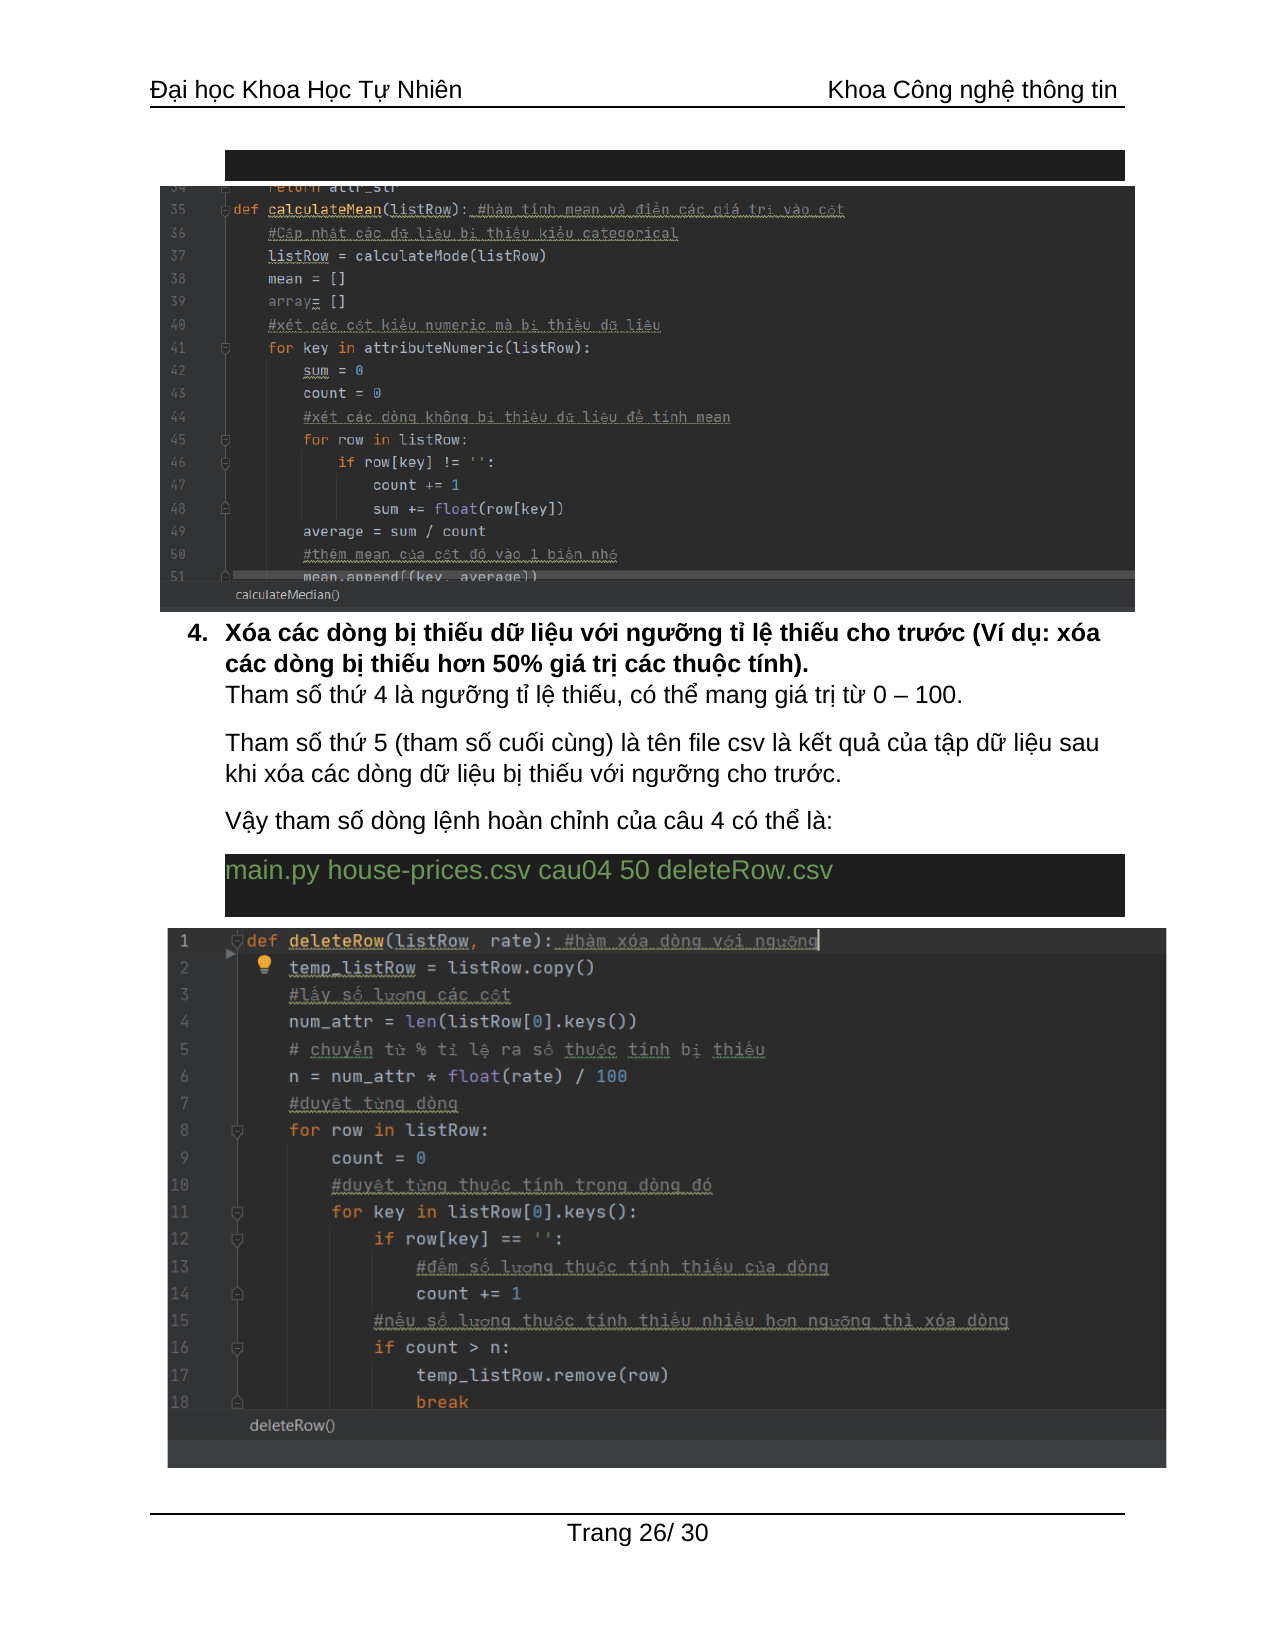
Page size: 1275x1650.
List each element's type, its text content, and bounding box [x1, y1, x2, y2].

picture [160, 186, 1135, 612]
text main.py house-prices.csv cau04 50 deleteRow.csv [225, 854, 1125, 885]
text Vậy tham số dòng lệnh hoàn chỉnh của câu 4 có thể là: [225, 806, 1125, 835]
text Tham số thứ 4 là ngưỡng tỉ lệ thiếu, có thể mang giá trị từ 0 – 100. [225, 680, 1125, 709]
picture [167, 928, 1167, 1468]
subtitle Xóa các dòng bị thiếu dữ liệu với ngưỡng tỉ lệ thiếu cho trước (Ví dụ: xóa các dòng bị thiếu hơn 50% giá trị các thuộc tính). [187, 612, 1125, 678]
text Tham số thứ 5 (tham số cuối cùng) là tên file csv là kết quả của tập dữ liệu sau khi xóa các dòng dữ liệu bị thiếu với ngưỡng cho trước. [225, 728, 1125, 787]
